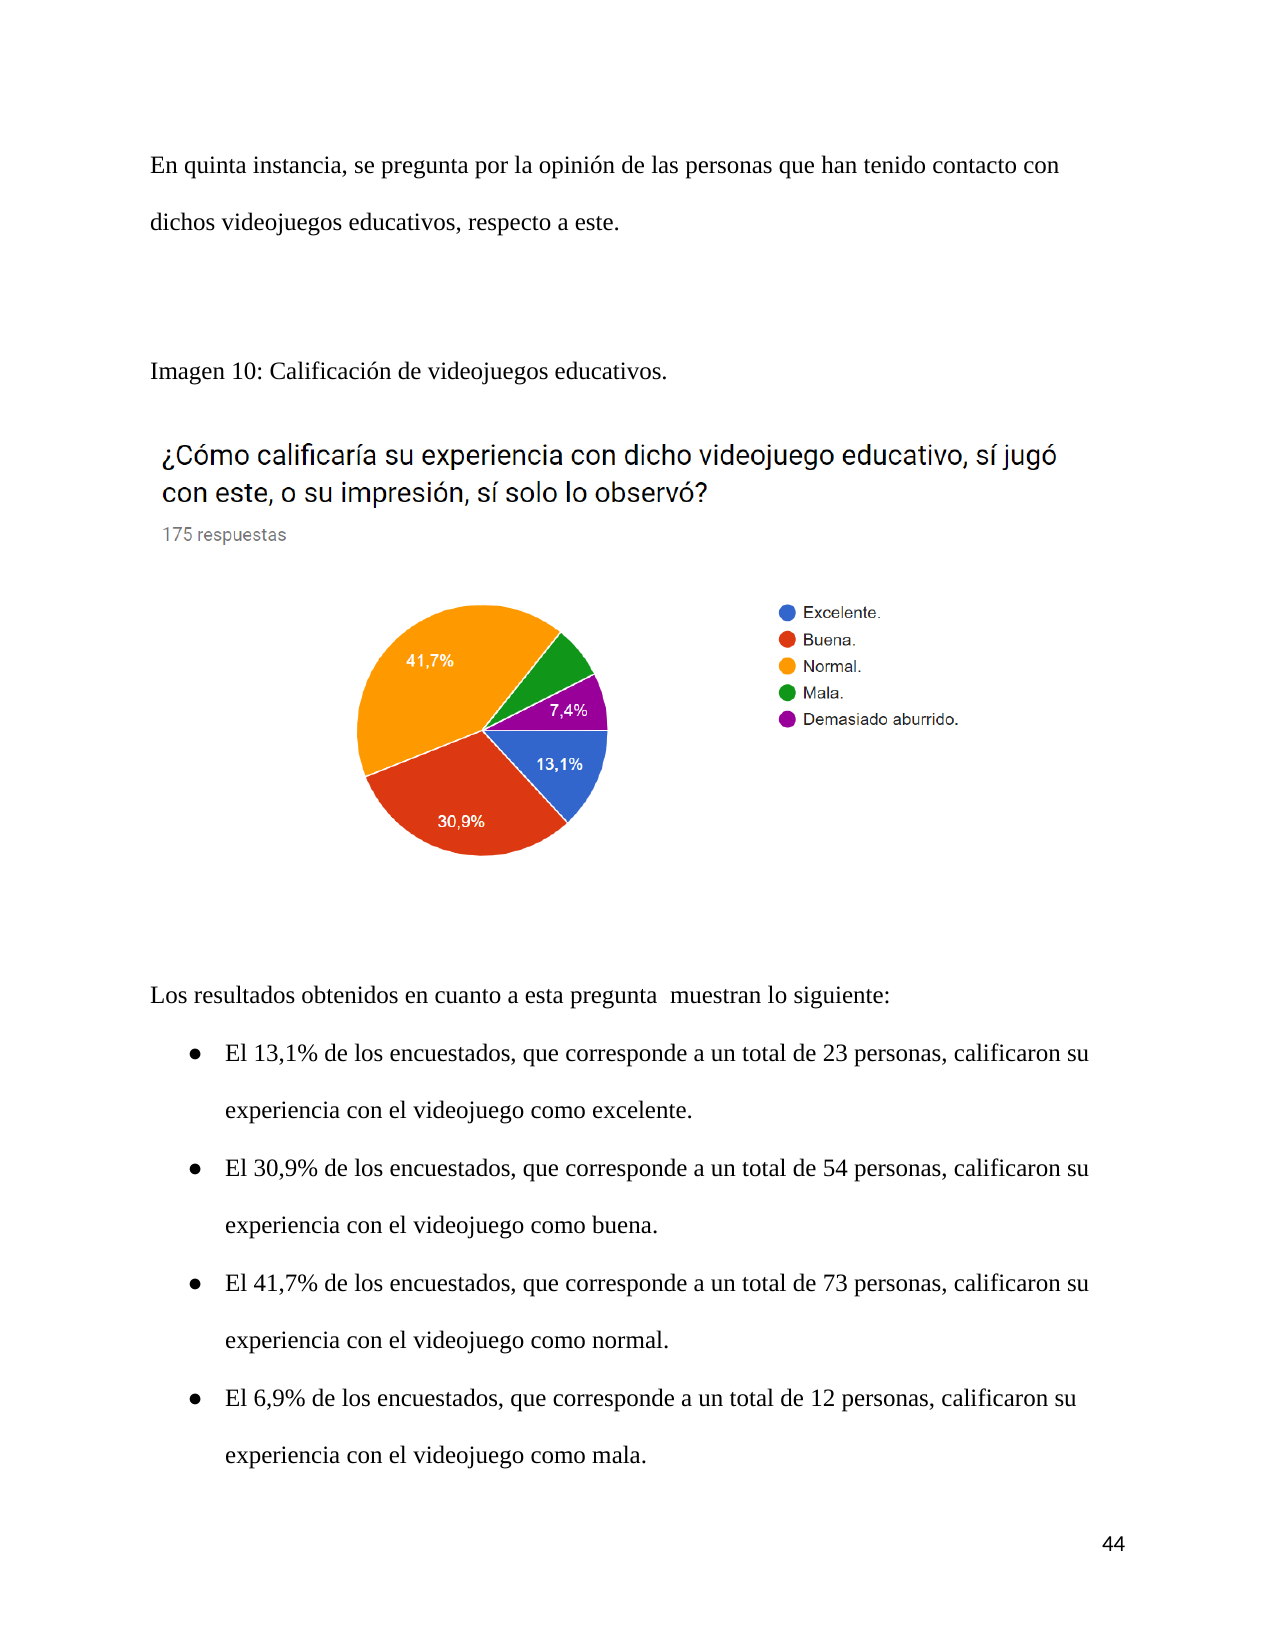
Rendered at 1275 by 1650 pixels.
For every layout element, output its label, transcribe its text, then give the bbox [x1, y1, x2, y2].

picture [150, 430, 1071, 895]
text En quinta instancia, se pregunta por la opinión de las personas que han tenido contacto con dichos videojuegos educativos, respecto a este. [150, 150, 1125, 236]
list El 13,1% de los encuestados, que corresponde a un total de 23 personas, calificaron su experiencia con el videojuego como excelente. [187, 1038, 1125, 1124]
text Imagen 10: Calificación de videojuegos educativos. [150, 356, 1125, 384]
text Los resultados obtenidos en cuanto a esta pregunta muestran lo siguiente: [150, 980, 1125, 1009]
list El 30,9% de los encuestados, que corresponde a un total de 54 personas, calificaron su experiencia con el videojuego como buena. [187, 1153, 1125, 1239]
list El 41,7% de los encuestados, que corresponde a un total de 73 personas, calificaron su experiencia con el videojuego como normal. [187, 1268, 1125, 1354]
list El 6,9% de los encuestados, que corresponde a un total de 12 personas, calificaron su experiencia con el videojuego como mala. [187, 1383, 1125, 1469]
